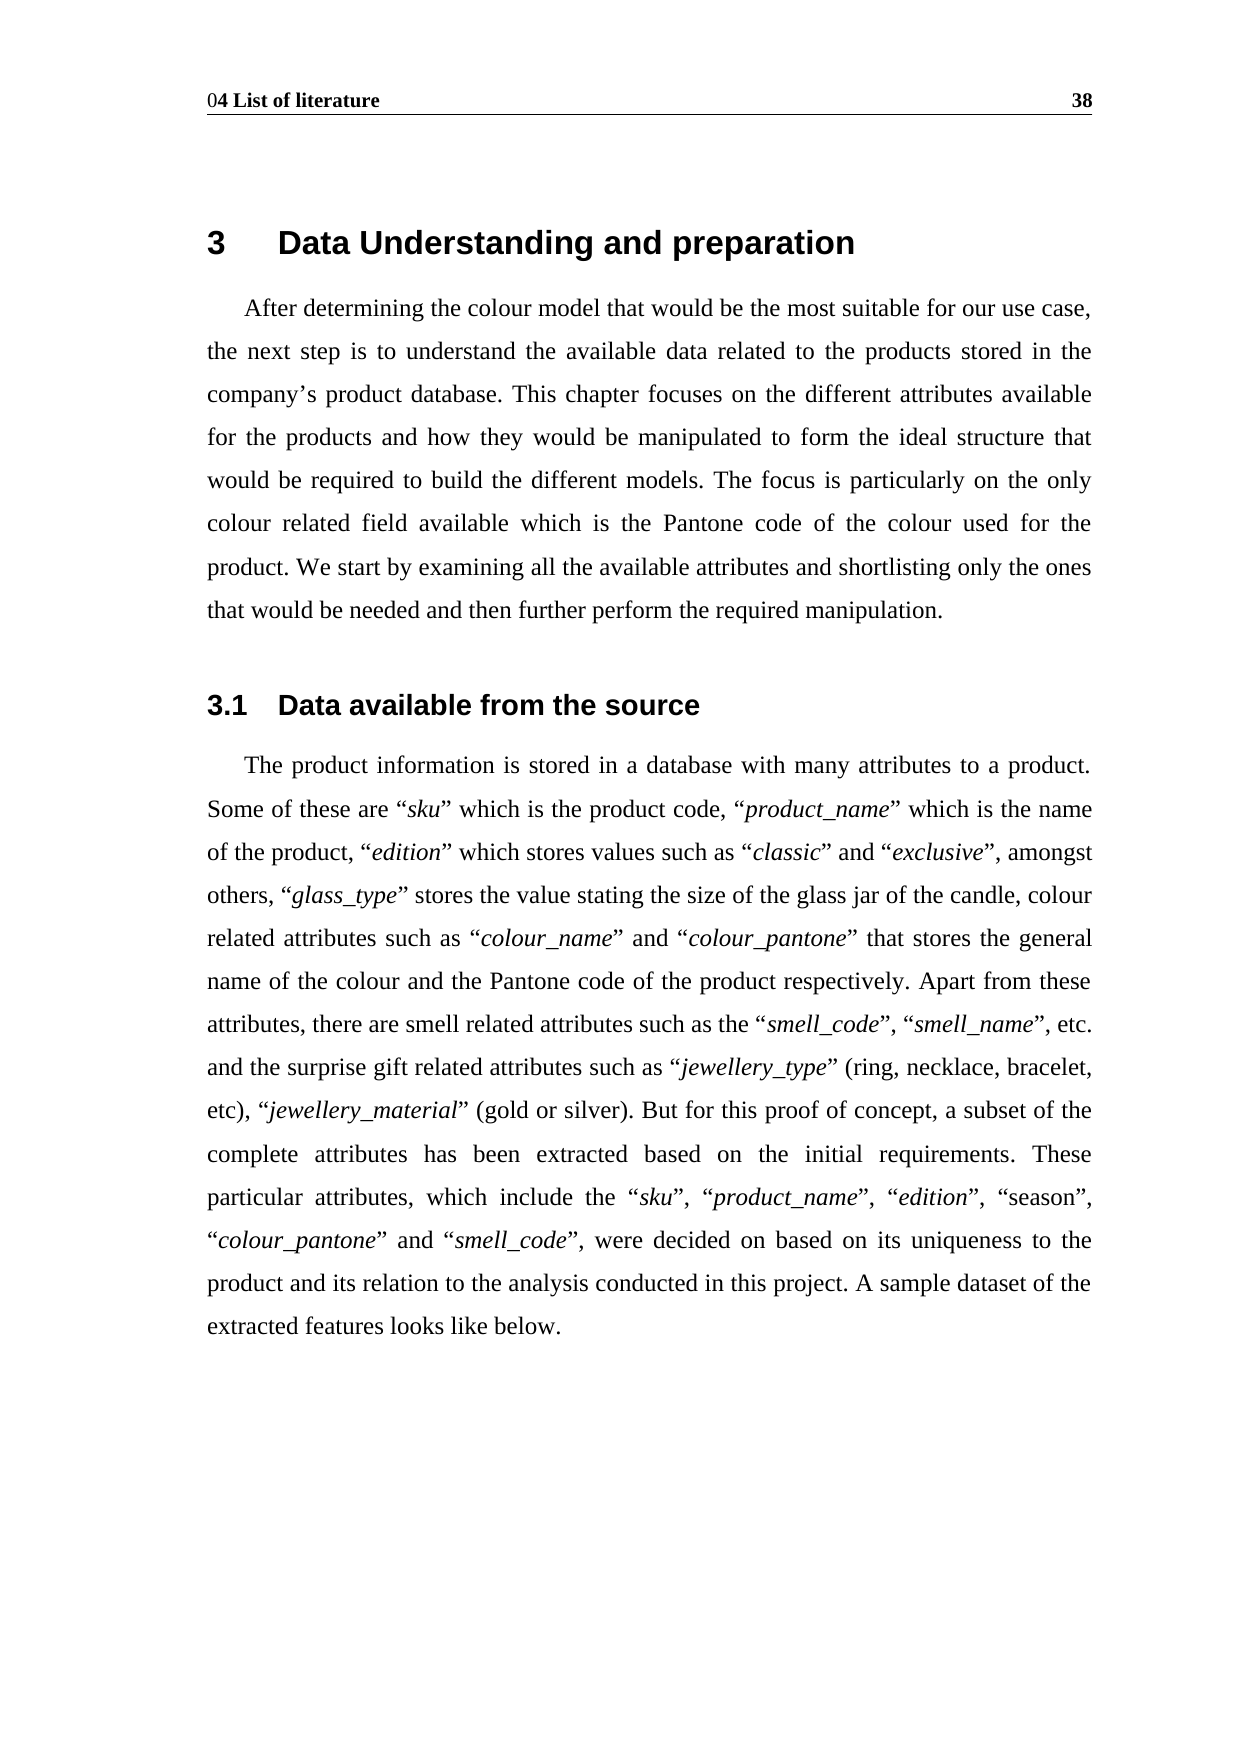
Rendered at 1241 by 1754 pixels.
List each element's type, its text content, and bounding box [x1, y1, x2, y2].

subtitle Data Understanding and preparation [207, 223, 1092, 261]
text The product information is stored in a database with many attributes to a product. Some of these are “sku” which is the product code, “product_name” which is the name of the product, “edition” which stores values such as “classic” and “exclusive”, amongst others, “glass_type” stores the value stating the size of the glass jar of the candle, colour related attributes such as “colour_name” and “colour_pantone” that stores the general name of the colour and the Pantone code of the product respectively. Apart from these attributes, there are smell related attributes such as the “smell_code”, “smell_name”, etc. and the surprise gift related attributes such as “jewellery_type” (ring, necklace, bracelet, etc), “jewellery_material” (gold or silver). But for this proof of concept, a subset of the complete attributes has been extracted based on the initial requirements. These particular attributes, which include the “sku”, “product_name”, “edition”, “season”, “colour_pantone” and “smell_code”, were decided on based on its uniqueness to the product and its relation to the analysis conducted in this project. A sample dataset of the extracted features looks like below. [207, 751, 1092, 1340]
subtitle Data available from the source [207, 688, 1092, 721]
text After determining the colour model that would be the most suitable for our use case, the next step is to understand the available data related to the products stored in the company’s product database. This chapter focuses on the different attributes available for the products and how they would be manipulated to form the ideal structure that would be required to build the different models. The focus is particularly on the only colour related field available which is the Pantone code of the colour used for the product. We start by examining all the available attributes and shortlisting only the ones that would be needed and then further perform the required manipulation. [207, 293, 1092, 623]
